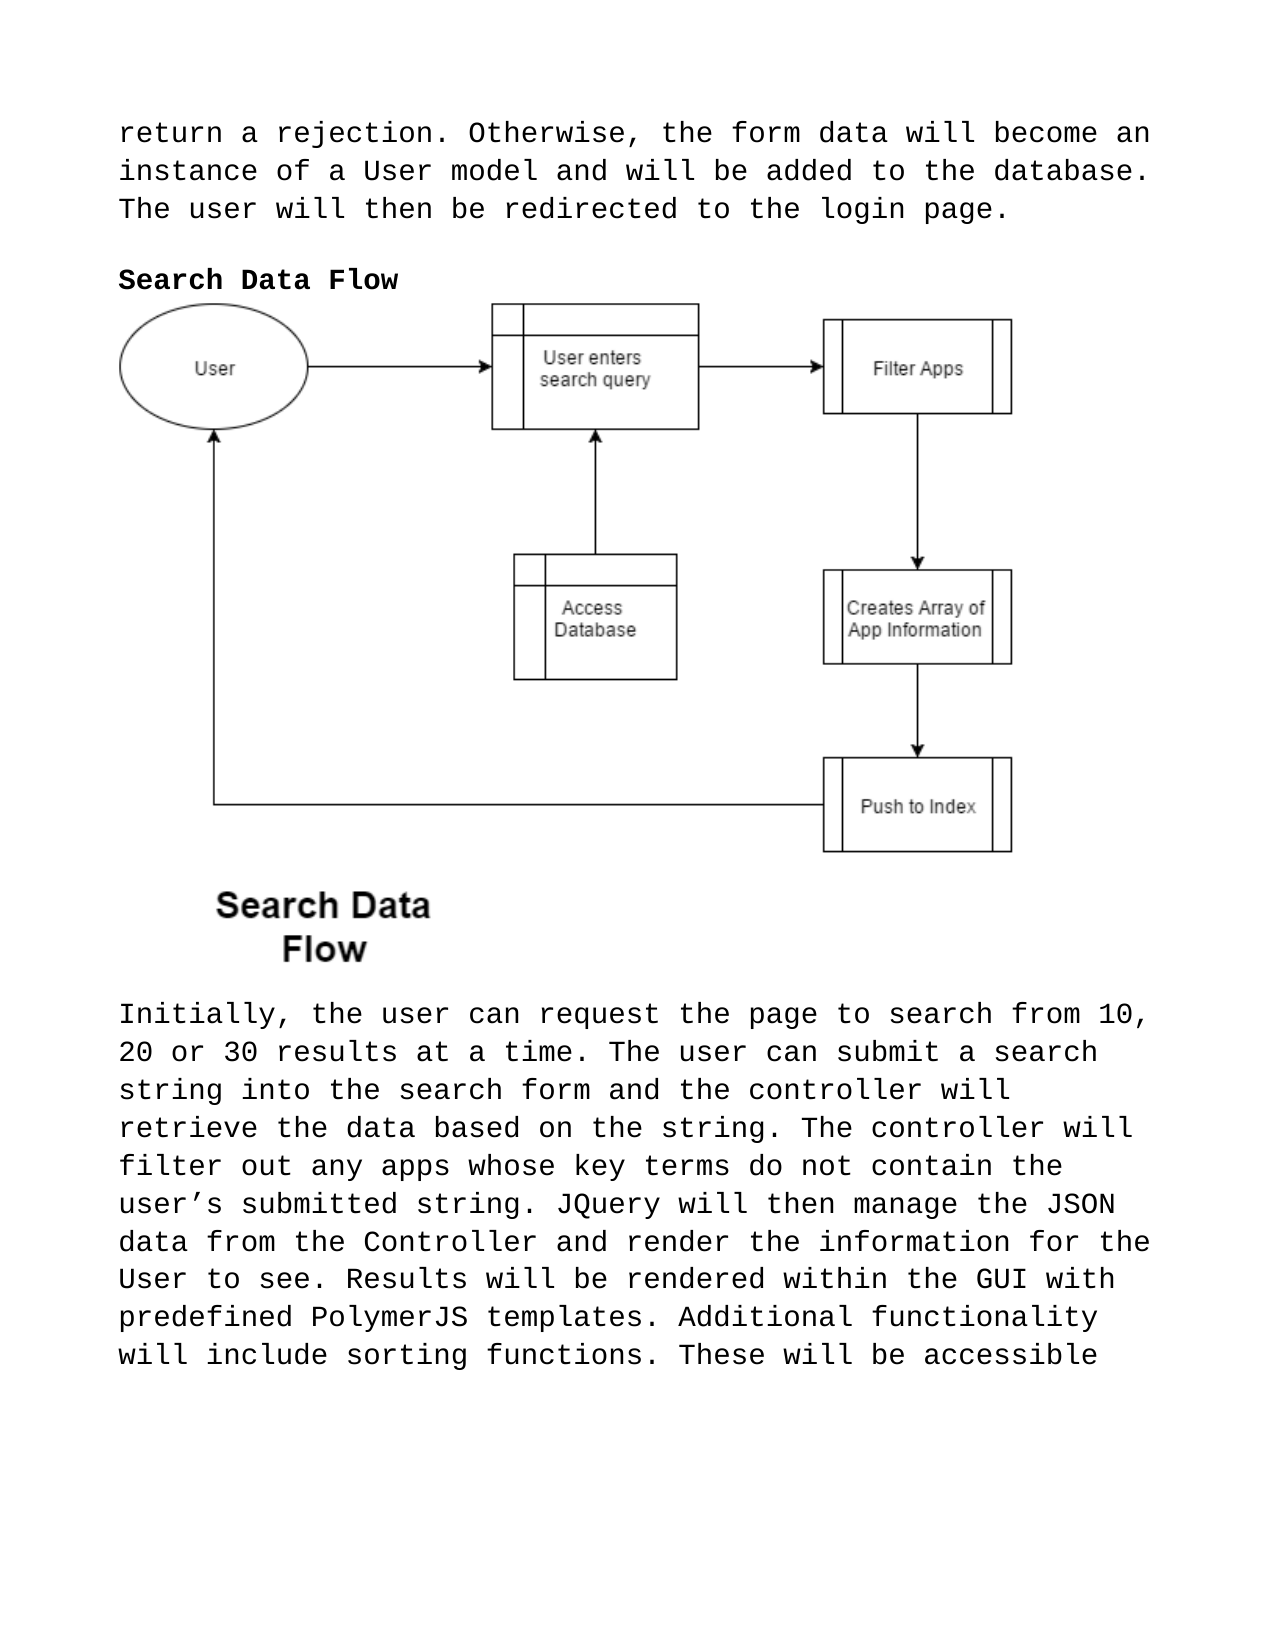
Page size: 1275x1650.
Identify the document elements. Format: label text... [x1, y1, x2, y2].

picture [118, 302, 1014, 995]
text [118, 118, 1157, 227]
text Search Data Flow [118, 265, 1157, 298]
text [118, 999, 1157, 1373]
